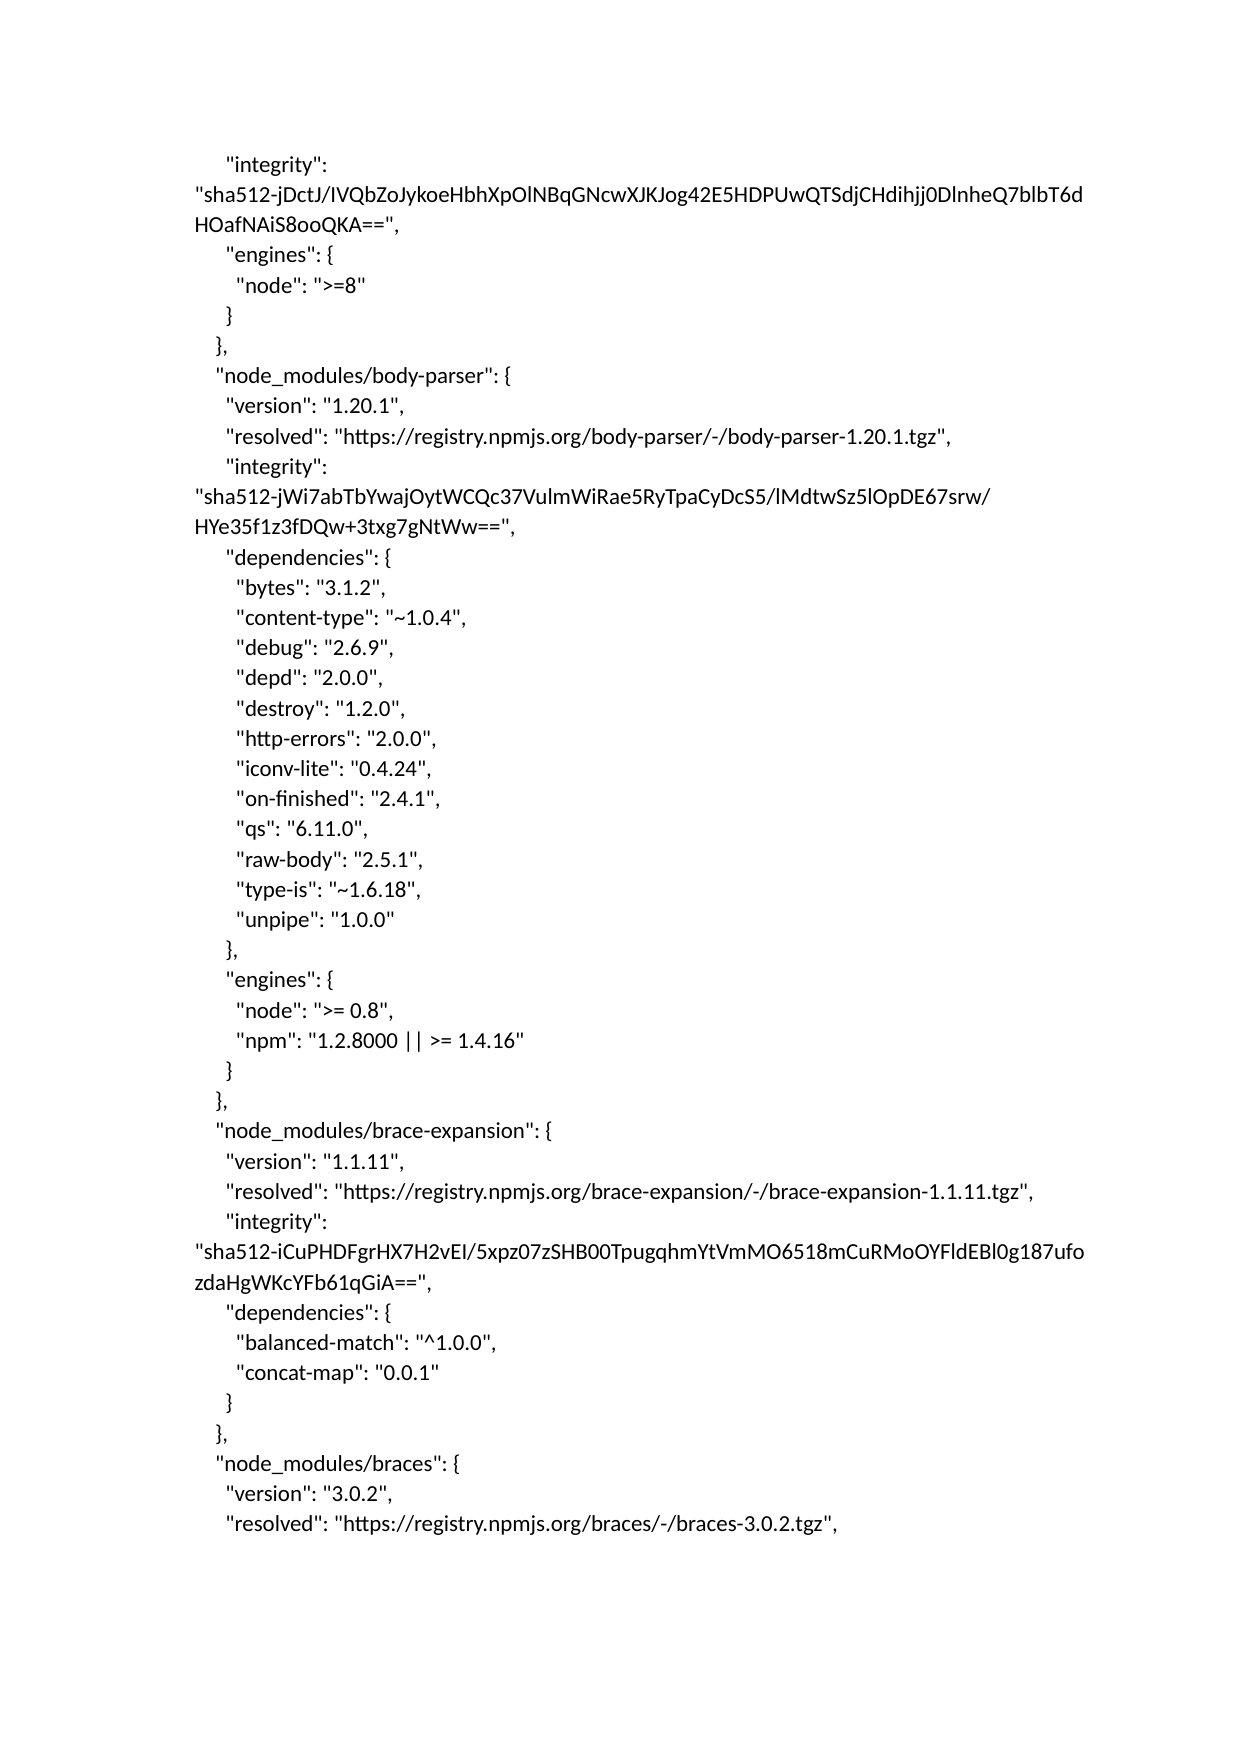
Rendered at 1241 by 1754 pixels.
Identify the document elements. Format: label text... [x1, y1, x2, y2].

text }, [194, 331, 1092, 359]
text "node": ">=8" [194, 271, 1092, 299]
text "debug": "2.6.9", [194, 633, 1092, 661]
text "on-finished": "2.4.1", [194, 784, 1092, 812]
text "iconv-lite": "0.4.24", [194, 754, 1092, 782]
text } [194, 1056, 1092, 1084]
text "integrity": "sha512-iCuPHDFgrHX7H2vEI/5xpz07zSHB00TpugqhmYtVmMO6518mCuRMoOYFldEBl0g187ufozdaHgWKcYFb61qGiA==", [194, 1207, 1092, 1296]
text "integrity": "sha512-jDctJ/IVQbZoJykoeHbhXpOlNBqGNcwXJKJog42E5HDPUwQTSdjCHdihjj0DlnheQ7blbT6dHOafNAiS8ooQKA==", [194, 150, 1092, 238]
text "integrity": "sha512-jWi7abTbYwajOytWCQc37VulmWiRae5RyTpaCyDcS5/lMdtwSz5lOpDE67srw/HYe35f1z3fDQw+3txg7gNtWw==", [194, 452, 1092, 541]
text "engines": { [194, 966, 1092, 994]
text "http-errors": "2.0.0", [194, 724, 1092, 752]
text "version": "1.1.11", [194, 1147, 1092, 1175]
text } [194, 1388, 1092, 1417]
text "engines": { [194, 241, 1092, 269]
text "concat-map": "0.0.1" [194, 1358, 1092, 1386]
text }, [194, 1419, 1092, 1447]
text "resolved": "https://registry.npmjs.org/braces/-/braces-3.0.2.tgz", [194, 1509, 1092, 1537]
text "resolved": "https://registry.npmjs.org/body-parser/-/body-parser-1.20.1.tgz", [194, 422, 1092, 450]
text "version": "1.20.1", [194, 392, 1092, 420]
text "bytes": "3.1.2", [194, 573, 1092, 601]
text "balanced-match": "^1.0.0", [194, 1328, 1092, 1356]
text "destroy": "1.2.0", [194, 694, 1092, 722]
text "version": "3.0.2", [194, 1479, 1092, 1507]
text }, [194, 935, 1092, 963]
text "raw-body": "2.5.1", [194, 845, 1092, 873]
text "node_modules/brace-expansion": { [194, 1117, 1092, 1145]
text "dependencies": { [194, 543, 1092, 571]
text "resolved": "https://registry.npmjs.org/brace-expansion/-/brace-expansion-1.1.11.tgz", [194, 1177, 1092, 1205]
text "unpipe": "1.0.0" [194, 905, 1092, 933]
text "dependencies": { [194, 1298, 1092, 1326]
text "type-is": "~1.6.18", [194, 875, 1092, 903]
text "node": ">= 0.8", [194, 996, 1092, 1024]
text "node_modules/body-parser": { [194, 361, 1092, 389]
text } [194, 301, 1092, 329]
text "content-type": "~1.0.4", [194, 603, 1092, 631]
text "depd": "2.0.0", [194, 663, 1092, 692]
text }, [194, 1086, 1092, 1114]
text "npm": "1.2.8000 || >= 1.4.16" [194, 1026, 1092, 1054]
text "qs": "6.11.0", [194, 814, 1092, 843]
text "node_modules/braces": { [194, 1449, 1092, 1477]
